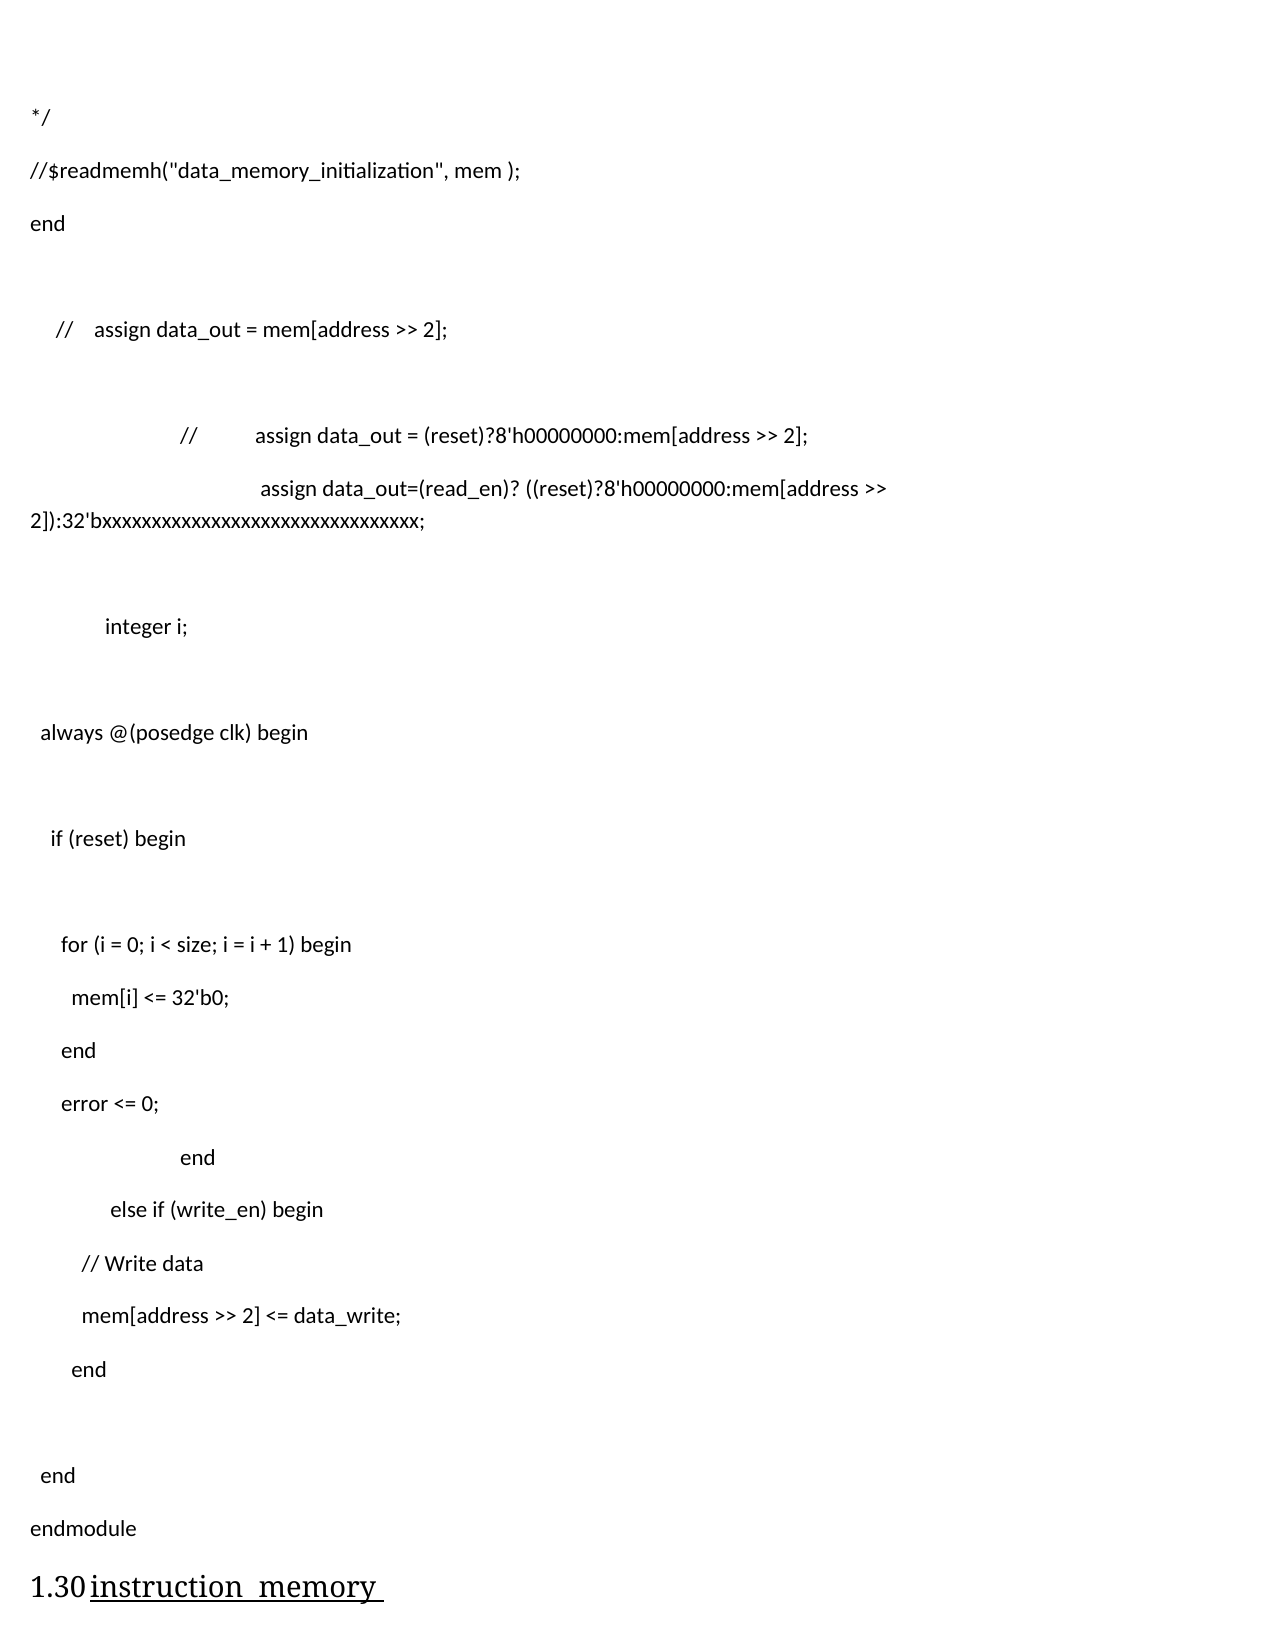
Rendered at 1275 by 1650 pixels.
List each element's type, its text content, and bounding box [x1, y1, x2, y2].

text end [30, 1143, 1245, 1171]
text // assign data_out = (reset)?8'h00000000:mem[address >> 2]; [30, 421, 1245, 449]
text else if (write_en) begin [30, 1196, 1245, 1224]
text for (i = 0; i < size; i = i + 1) begin [30, 931, 1245, 958]
text // assign data_out = mem[address >> 2]; [30, 315, 1245, 343]
text end [30, 1355, 1245, 1383]
text end [30, 209, 1245, 237]
text endmodule [30, 1514, 1245, 1542]
text end [30, 1037, 1245, 1064]
text error <= 0; [30, 1089, 1245, 1118]
text // Write data [30, 1249, 1245, 1277]
text mem[i] <= 32'b0; [30, 983, 1245, 1012]
text always @(posedge clk) begin [30, 718, 1245, 746]
text assign data_out=(read_en)? ((reset)?8'h00000000:mem[address >> 2]):32'bxxxxxxxxxxxxxxxxxxxxxxxxxxxxxxxx; [30, 474, 1245, 534]
text integer i; [30, 612, 1245, 640]
text end [30, 1461, 1245, 1489]
subtitle instruction memory [30, 1567, 1245, 1606]
text mem[address >> 2] <= data_write; [30, 1302, 1245, 1330]
text if (reset) begin [30, 824, 1245, 852]
text */ [30, 103, 1245, 131]
text //$readmemh("data_memory_initialization", mem ); [30, 156, 1245, 184]
